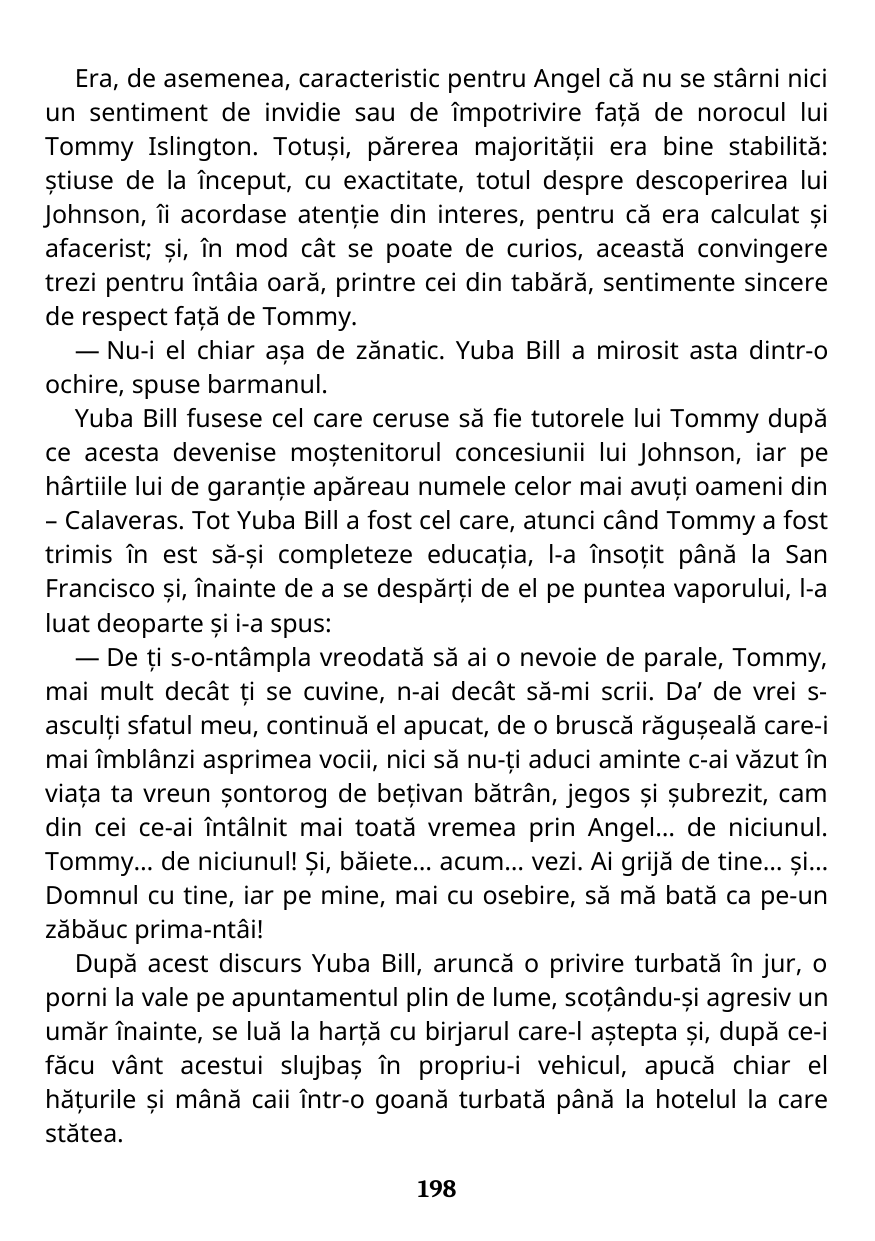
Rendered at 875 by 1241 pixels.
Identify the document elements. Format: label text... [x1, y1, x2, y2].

text Yuba Bill fusese cel care ceruse să fie tutorele lui Tommy după ce acesta devenise moştenitorul concesiunii lui Johnson, iar pe hârtiile lui de garanţie apăreau numele celor mai avuţi oameni din – Calaveras. Tot Yuba Bill a fost cel care, atunci când Tommy a fost trimis în est să-şi completeze educaţia, l-a însoţit până la San Francisco şi, înainte de a se despărţi de el pe puntea vaporului, l-a luat deoparte şi i-a spus: [45, 401, 829, 639]
text Era, de asemenea, caracteristic pentru Angel că nu se stârni nici un sentiment de invidie sau de împotrivire faţă de norocul lui Tommy Islington. Totuşi, părerea majorităţii era bine stabilită: ştiuse de la început, cu exactitate, totul despre descoperirea lui Johnson, îi acordase atenţie din interes, pentru că era calculat şi afacerist; şi, în mod cât se poate de curios, această convingere trezi pentru întâia oară, printre cei din tabără, sentimente sincere de respect faţă de Tommy. [45, 60, 829, 333]
text — De ţi s-o-ntâmpla vreodată să ai o nevoie de parale, Tommy, mai mult decât ţi se cuvine, n-ai decât să-mi scrii. Da’ de vrei s-asculţi sfatul meu, continuă el apucat, de o bruscă răguşeală care-i mai îmblânzi asprimea vocii, nici să nu-ţi aduci aminte c-ai văzut în viaţa ta vreun şontorog de beţivan bătrân, jegos şi şubrezit, cam din cei ce-ai întâlnit mai toată vremea prin Angel… de niciunul. Tommy… de niciunul! Şi, băiete… acum… vezi. Ai grijă de tine… şi… Domnul cu tine, iar pe mine, mai cu osebire, să mă bată ca pe-un zăbăuc prima-ntâi! [45, 639, 829, 946]
text — Nu-i el chiar aşa de zănatic. Yuba Bill a mirosit asta dintr-o ochire, spuse barmanul. [45, 333, 829, 401]
text După acest discurs Yuba Bill, aruncă o privire turbată în jur, o porni la vale pe apuntamentul plin de lume, scoţându-şi agresiv un umăr înainte, se luă la harţă cu birjarul care-l aştepta şi, după ce-i făcu vânt acestui slujbaş în propriu-i vehicul, apucă chiar el hăţurile şi mână caii într-o goană turbată până la hotelul la care stătea. [45, 946, 829, 1150]
